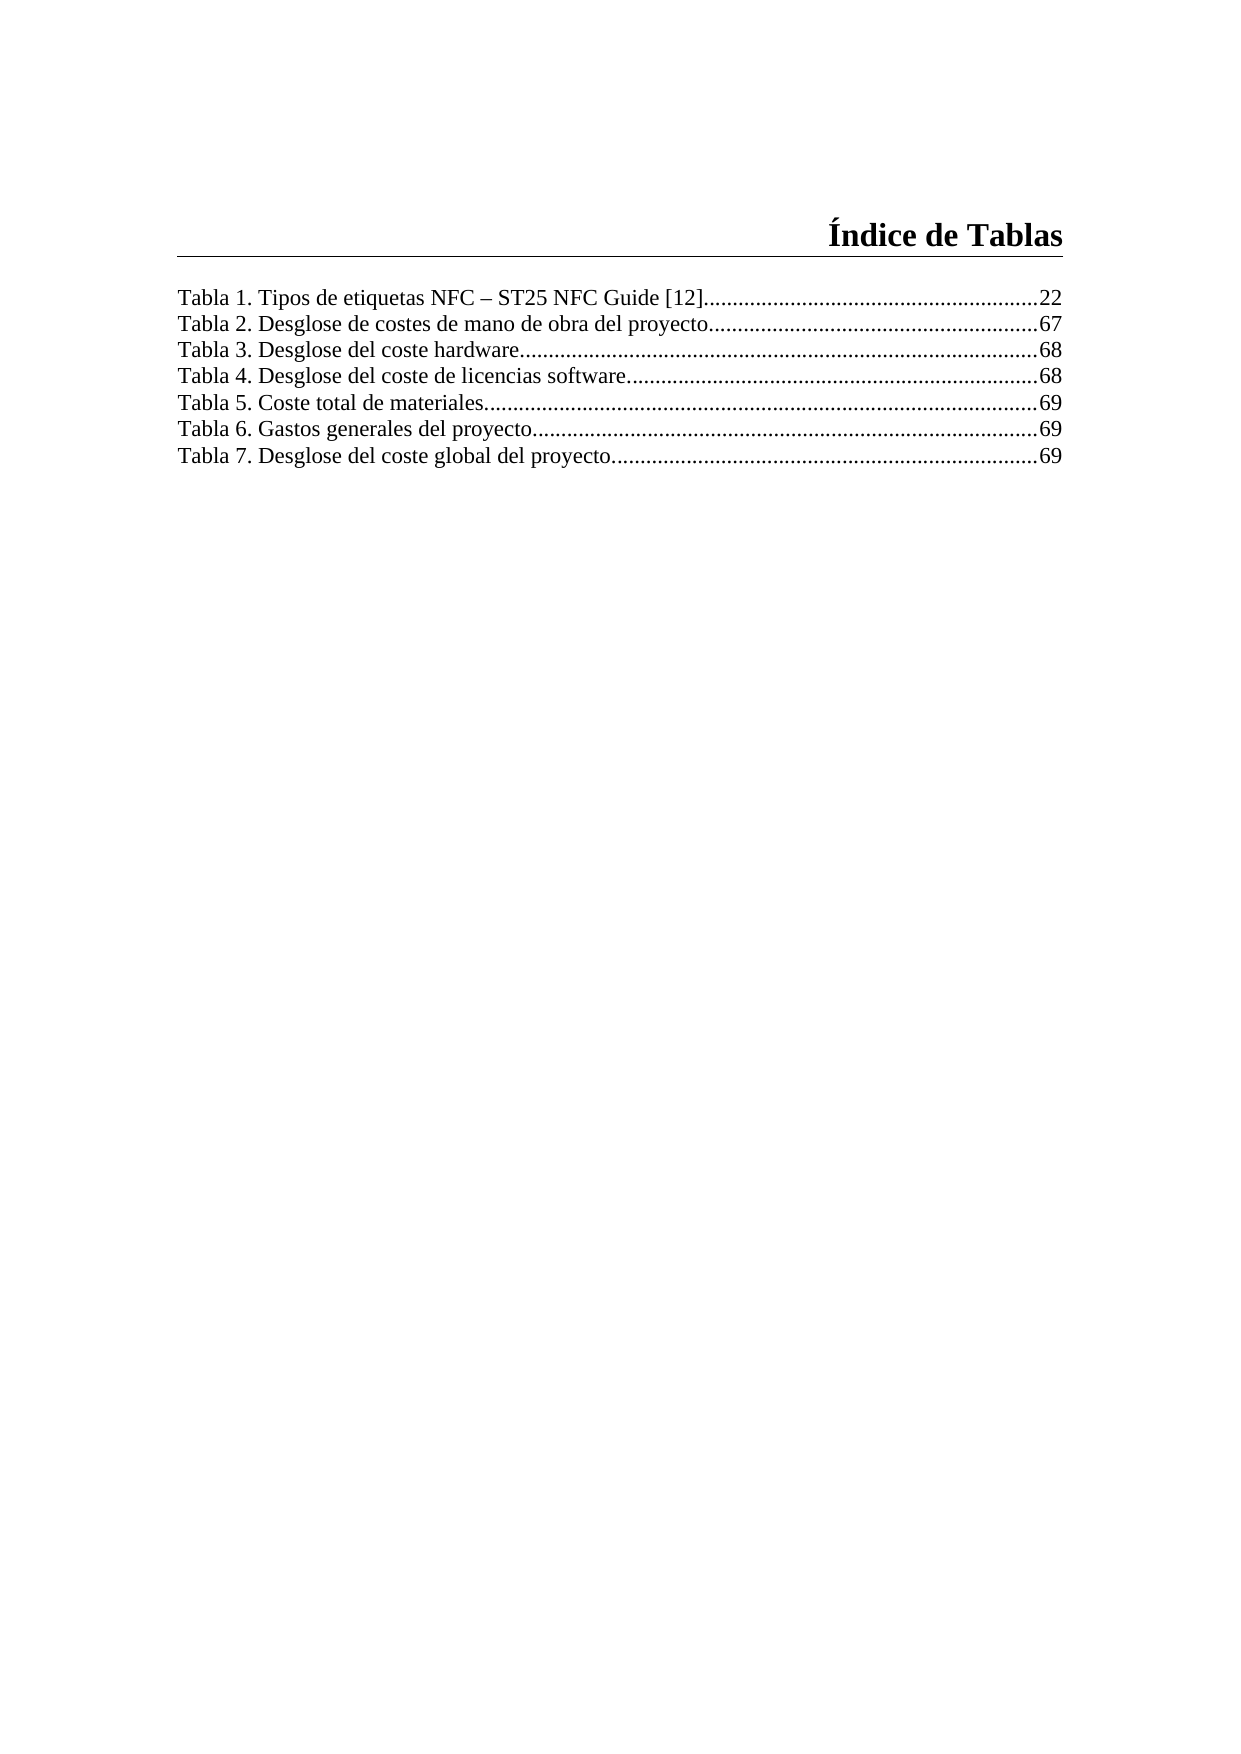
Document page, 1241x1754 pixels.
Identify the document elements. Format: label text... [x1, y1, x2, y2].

text Tabla 6. Gastos generales del proyecto. 69 [177, 415, 1063, 442]
text Tabla 7. Desglose del coste global del proyecto. 69 [177, 442, 1063, 468]
text Tabla 3. Desglose del coste hardware. 68 [177, 336, 1063, 363]
text Índice de Tablas [177, 215, 1063, 256]
text Tabla 4. Desglose del coste de licencias software. 68 [177, 363, 1063, 389]
text Tabla 2. Desglose de costes de mano de obra del proyecto. 67 [177, 310, 1063, 336]
text Tabla 1. Tipos de etiquetas NFC – ST25 NFC Guide [12]. 22 [177, 283, 1063, 310]
text Tabla 5. Coste total de materiales. 69 [177, 389, 1063, 415]
